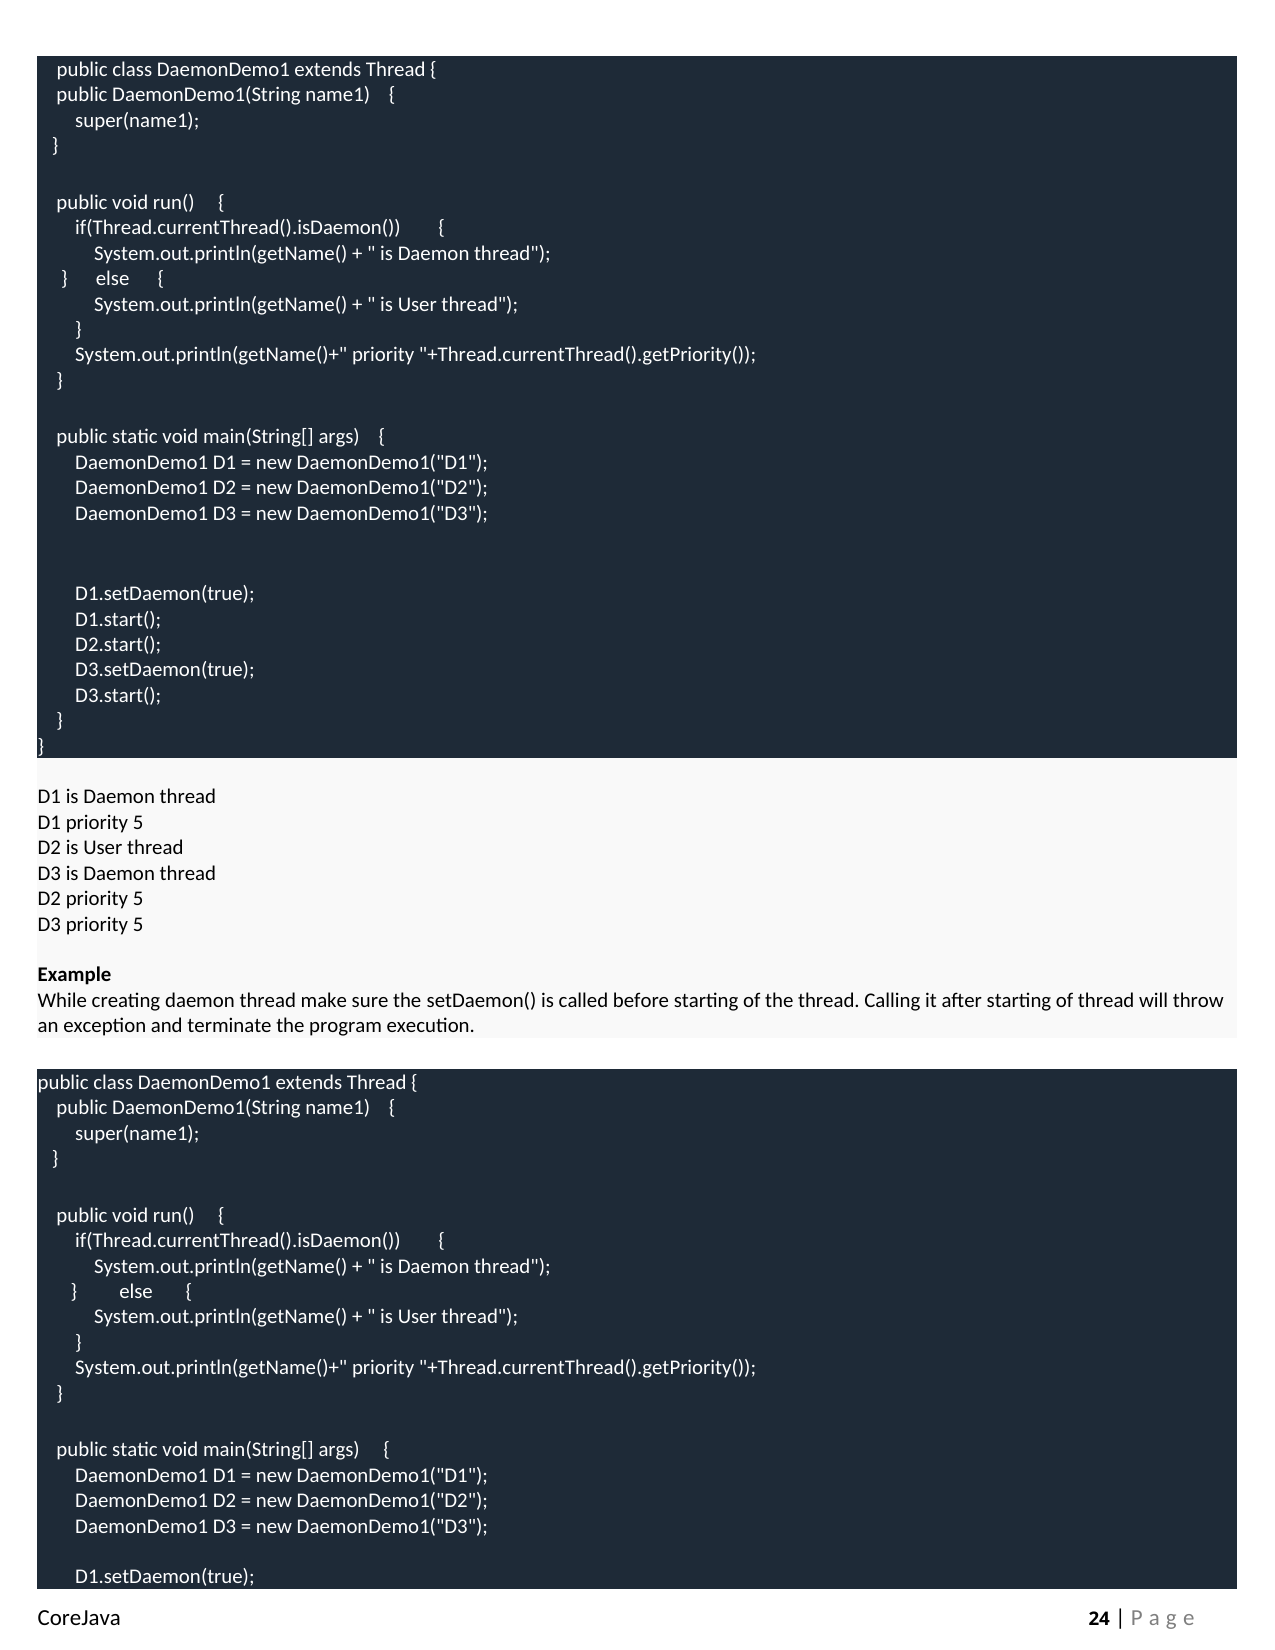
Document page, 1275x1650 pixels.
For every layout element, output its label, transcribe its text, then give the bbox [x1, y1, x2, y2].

text public class DaemonDemo1 extends Thread { public DaemonDemo1(String name1) { super(name1); } [37, 1069, 1237, 1171]
text public class DaemonDemo1 extends Thread { public DaemonDemo1(String name1) { super(name1); } [37, 56, 1237, 158]
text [37, 1437, 1237, 1589]
text D1.setDaemon(true); D1.start(); D2.start(); D3.setDaemon(true); D3.start(); } } [37, 580, 1237, 758]
text D1 is Daemon thread D1 priority 5 D2 is User thread D3 is Daemon thread D2 priority 5 D3 priority 5 Example While creating daemon thread make sure the setDaemon() is called before starting of the thread. Calling it after starting of thread will throw an exception and terminate the program execution. [37, 758, 1237, 1038]
text public void run() { if(Thread.currentThread().isDaemon()) { System.out.println(getName() + " is Daemon thread"); } else { System.out.println(getName() + " is User thread"); } System.out.println(getName()+" priority "+Thread.currentThread().getPriority()); } [37, 189, 1237, 392]
text public void run() { if(Thread.currentThread().isDaemon()) { System.out.println(getName() + " is Daemon thread"); } else { System.out.println(getName() + " is User thread"); } System.out.println(getName()+" priority "+Thread.currentThread().getPriority()); } [37, 1202, 1237, 1405]
text public static void main(String[] args) { DaemonDemo1 D1 = new DaemonDemo1("D1"); DaemonDemo1 D2 = new DaemonDemo1("D2"); DaemonDemo1 D3 = new DaemonDemo1("D3"); [37, 424, 1237, 549]
